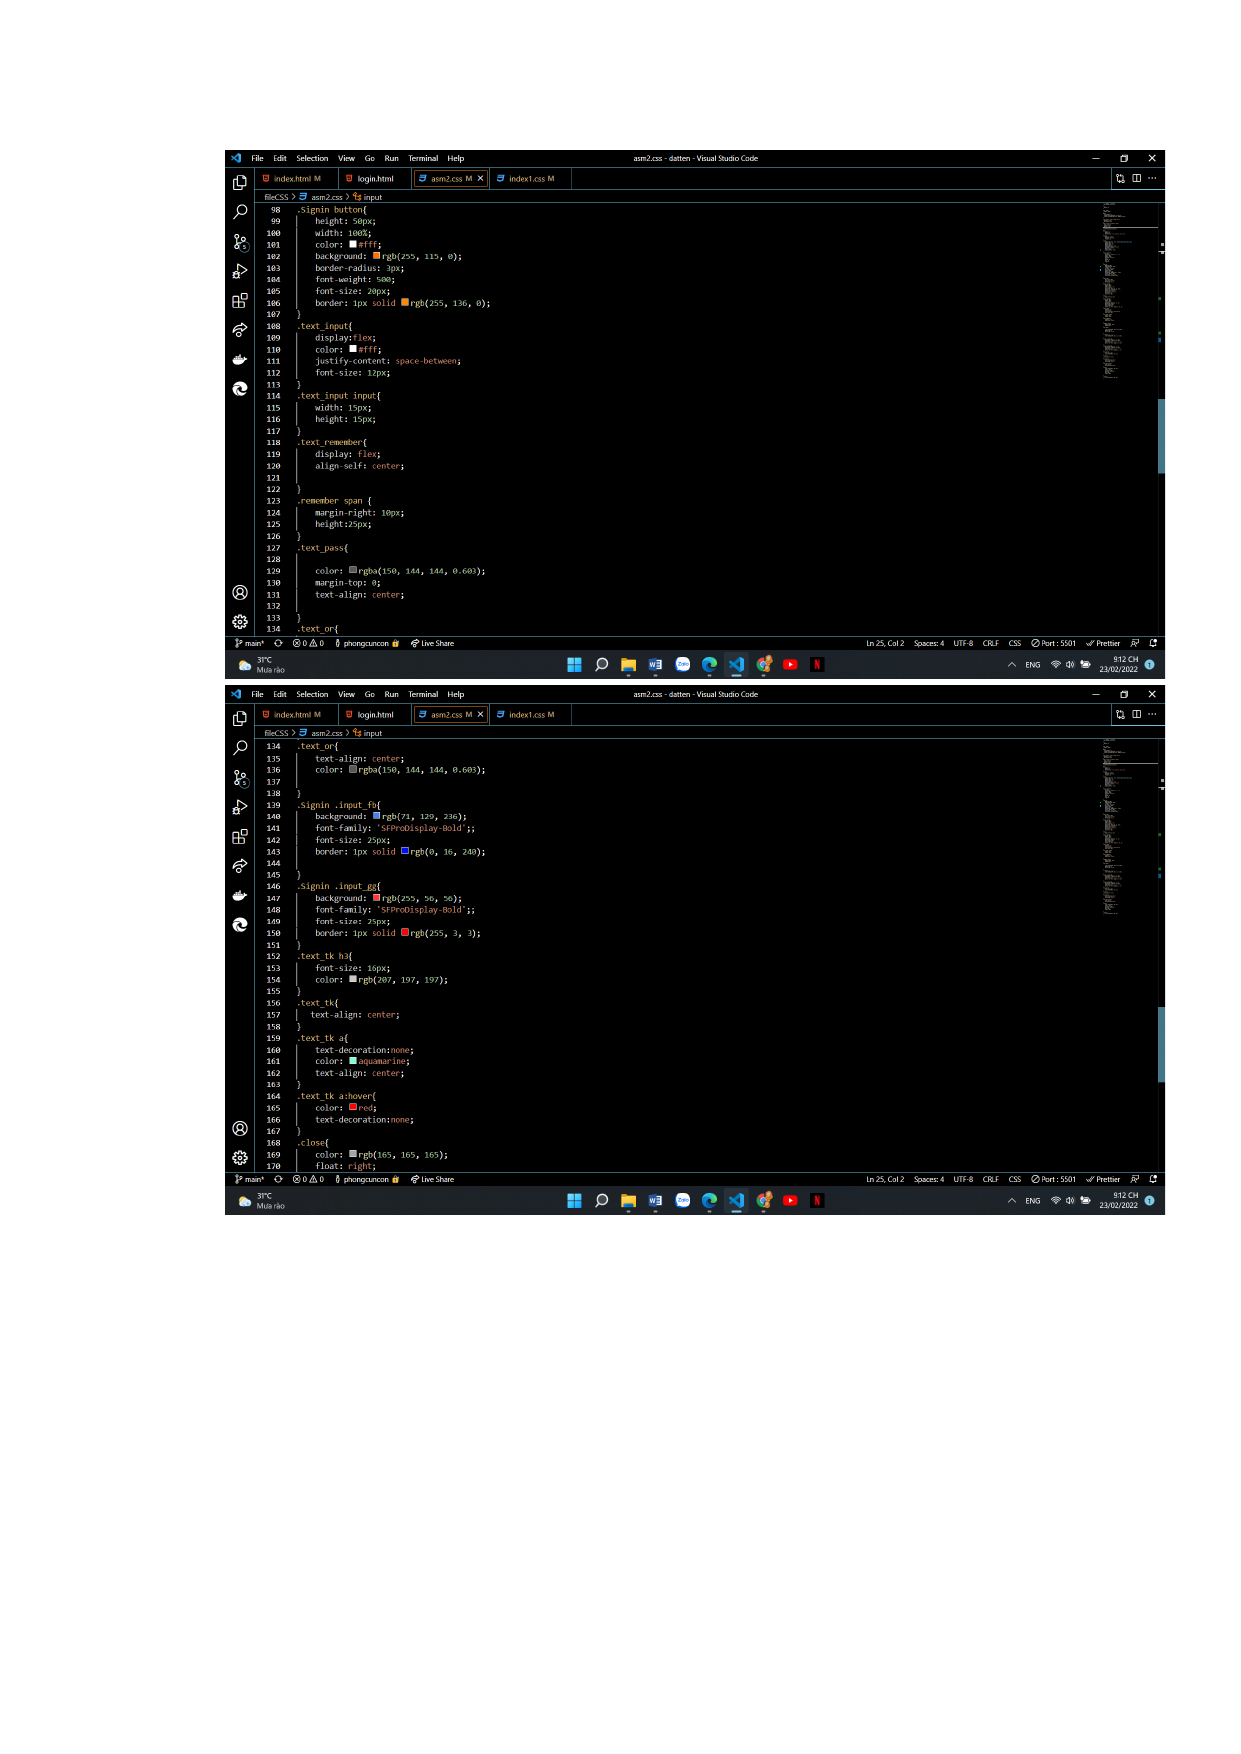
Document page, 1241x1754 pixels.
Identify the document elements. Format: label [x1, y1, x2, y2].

picture [225, 685, 1166, 1215]
picture [225, 150, 1166, 679]
